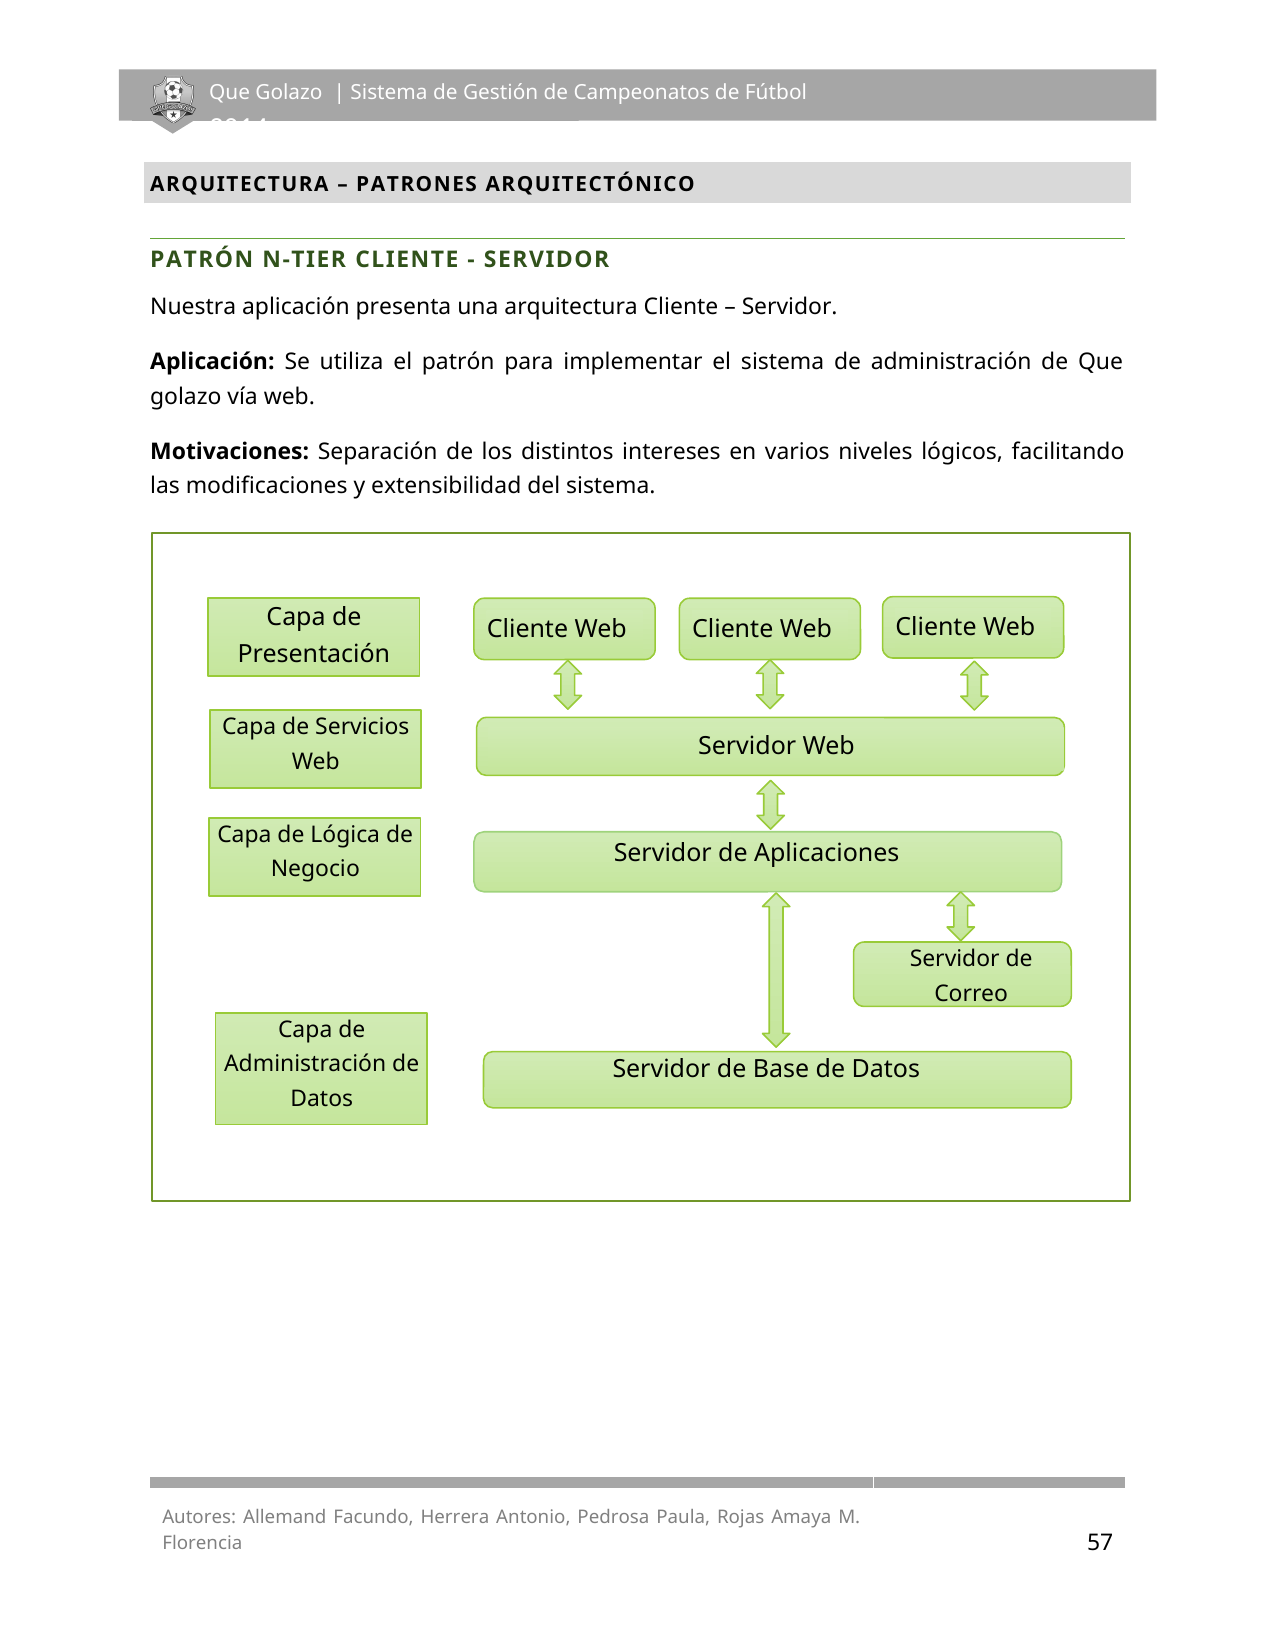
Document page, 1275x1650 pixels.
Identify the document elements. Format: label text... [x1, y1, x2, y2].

subtitle Arquitectura – Patrones Arquitectónico [150, 169, 1125, 197]
text Motivaciones: Separación de los distintos intereses en varios niveles lógicos, facilitando las modificaciones y extensibilidad del sistema. [150, 435, 1125, 501]
text Aplicación: Se utiliza el patrón para implementar el sistema de administración de Que golazo vía web. [150, 345, 1125, 411]
text Nuestra aplicación presenta una arquitectura Cliente – Servidor. [150, 290, 1125, 321]
subtitle Patrón N-Tier Cliente - Servidor [150, 239, 1125, 274]
